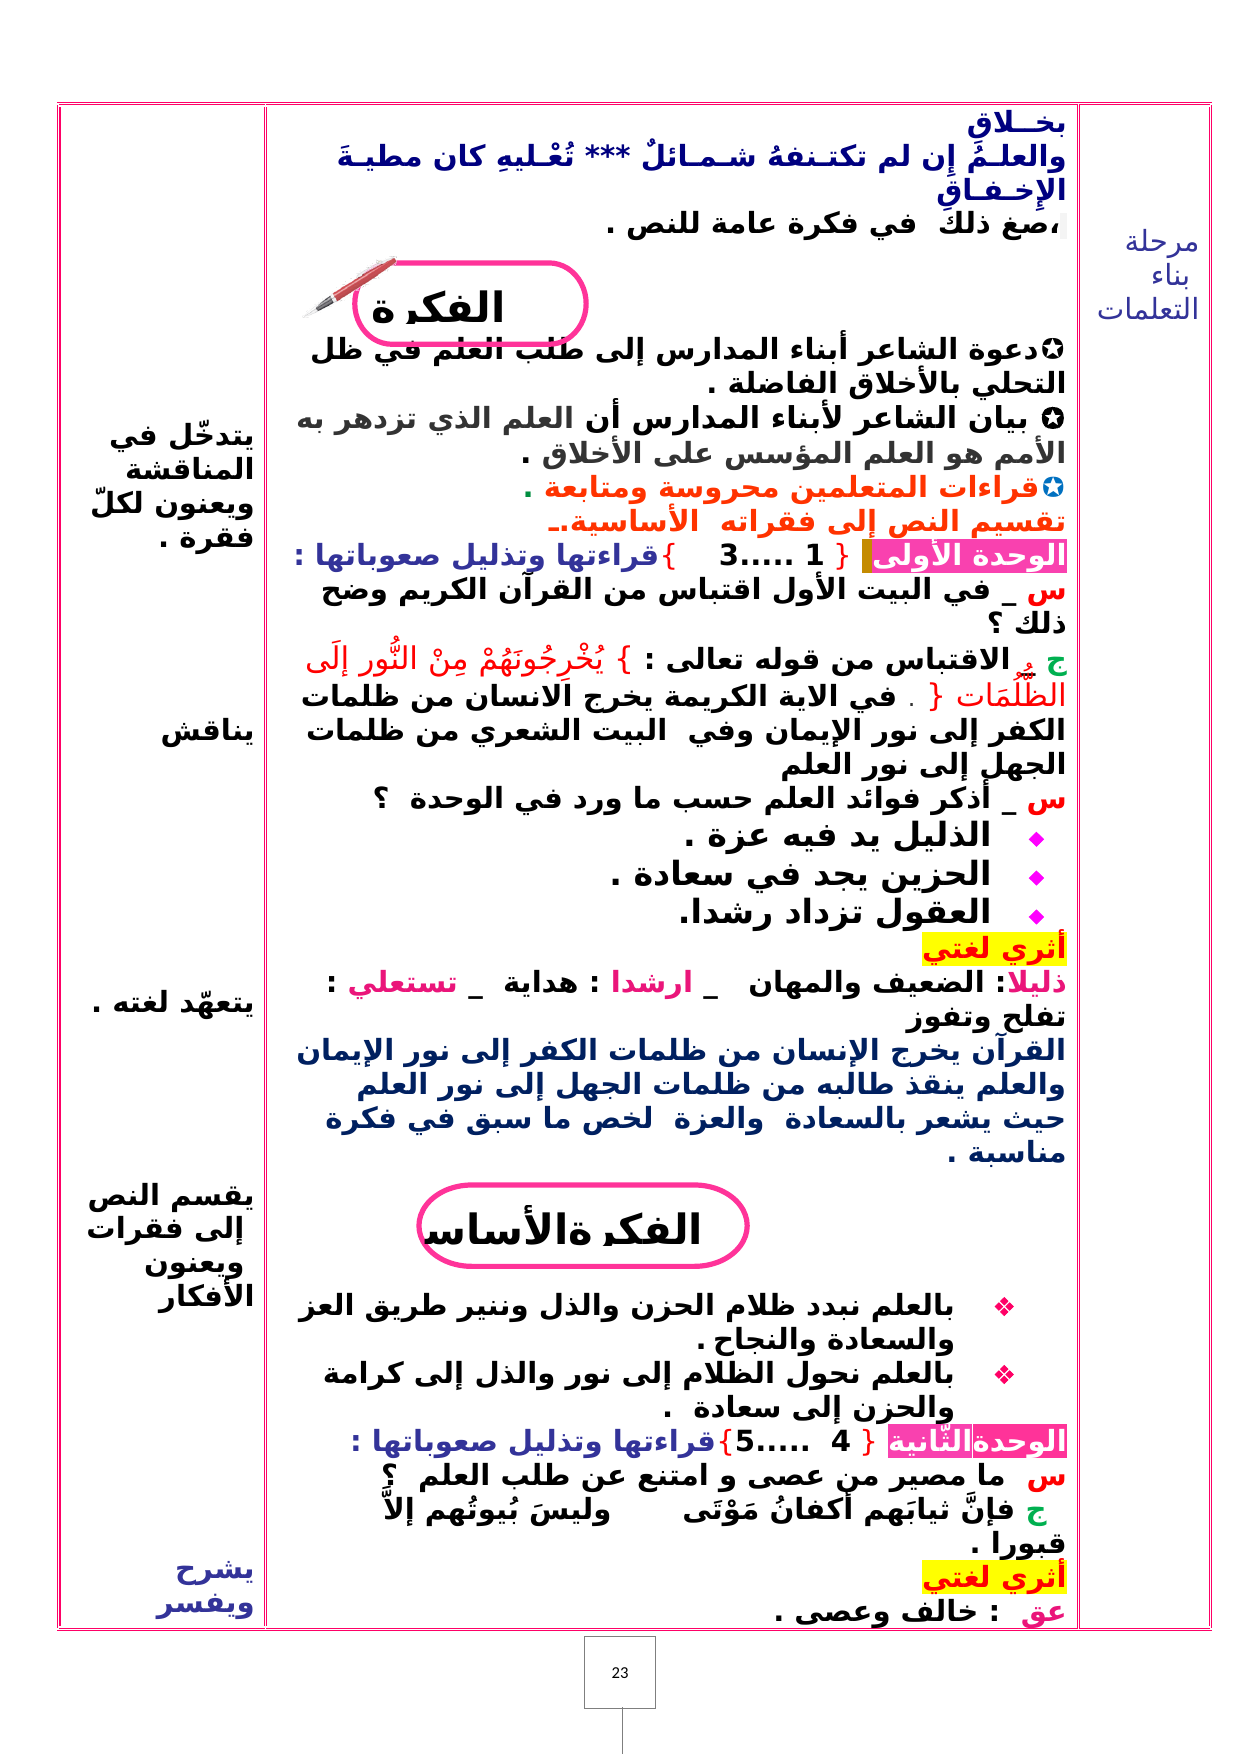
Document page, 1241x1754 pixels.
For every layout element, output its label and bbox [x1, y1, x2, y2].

table_cell [59, 103, 266, 1628]
table_cell [266, 105, 1077, 1628]
picture [298, 250, 401, 324]
table_cell [1080, 103, 1211, 1628]
